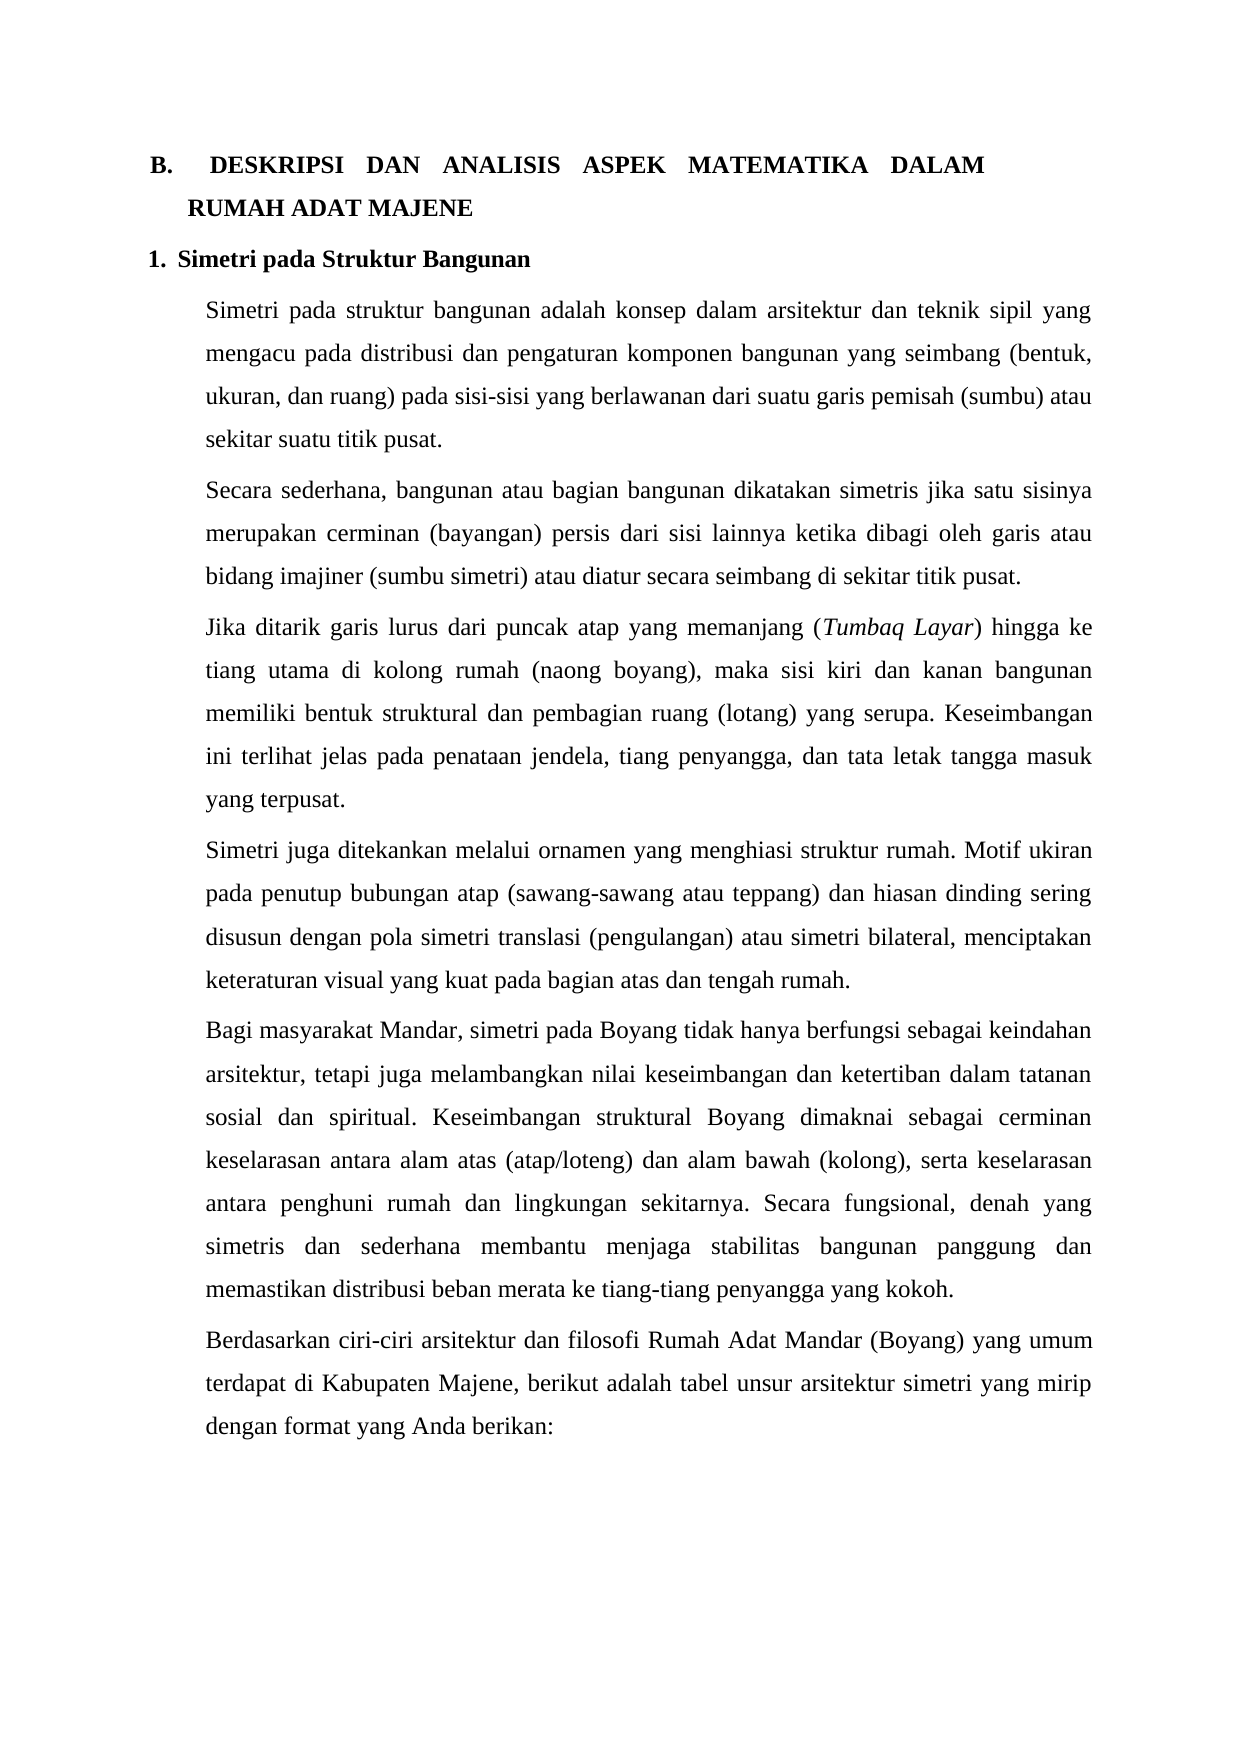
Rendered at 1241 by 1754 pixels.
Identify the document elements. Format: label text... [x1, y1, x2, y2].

subtitle Simetri juga ditekankan melalui ornamen yang menghiasi struktur rumah. Motif ukiran pada penutup bubungan atap (sawang-sawang atau teppang) dan hiasan dinding sering disusun dengan pola simetri translasi (pengulangan) atau simetri bilateral, menciptakan keteraturan visual yang kuat pada bagian atas dan tengah rumah. [205, 835, 1093, 993]
list DESKRIPSI DAN ANALISIS ASPEK MATEMATIKA DALAM RUMAH ADAT MAJENE [150, 150, 985, 222]
subtitle Jika ditarik garis lurus dari puncak atap yang memanjang (Tumbaq Layar) hingga ke tiang utama di kolong rumah (naong boyang), maka sisi kiri dan kanan bangunan memiliki bentuk struktural dan pembagian ruang (lotang) yang serupa. Keseimbangan ini terlihat jelas pada penataan jendela, tiang penyangga, dan tata letak tangga masuk yang terpusat. [205, 612, 1093, 813]
subtitle Bagi masyarakat Mandar, simetri pada Boyang tidak hanya berfungsi sebagai keindahan arsitektur, tetapi juga melambangkan nilai keseimbangan dan ketertiban dalam tatanan sosial dan spiritual. Keseimbangan struktural Boyang dimaknai sebagai cerminan keselarasan antara alam atas (atap/loteng) dan alam bawah (kolong), serta keselarasan antara penghuni rumah dan lingkungan sekitarnya. Secara fungsional, denah yang simetris dan sederhana membantu menjaga stabilitas bangunan panggung dan memastikan distribusi beban merata ke tiang-tiang penyangga yang kokoh. [205, 1016, 1093, 1303]
subtitle Secara sederhana, bangunan atau bagian bangunan dikatakan simetris jika satu sisinya merupakan cerminan (bayangan) persis dari sisi lainnya ketika dibagi oleh garis atau bidang imajiner (sumbu simetri) atau diatur secara seimbang di sekitar titik pusat. [205, 475, 1093, 590]
subtitle Simetri pada struktur bangunan adalah konsep dalam arsitektur dan teknik sipil yang mengacu pada distribusi dan pengaturan komponen bangunan yang seimbang (bentuk, ukuran, dan ruang) pada sisi-sisi yang berlawanan dari suatu garis pemisah (sumbu) atau sekitar suatu titik pusat. [205, 295, 1093, 453]
subtitle Simetri pada Struktur Bangunan [148, 244, 1093, 273]
subtitle Berdasarkan ciri-ciri arsitektur dan filosofi Rumah Adat Mandar (Boyang) yang umum terdapat di Kabupaten Majene, berikut adalah tabel unsur arsitektur simetri yang mirip dengan format yang Anda berikan: [205, 1325, 1093, 1440]
